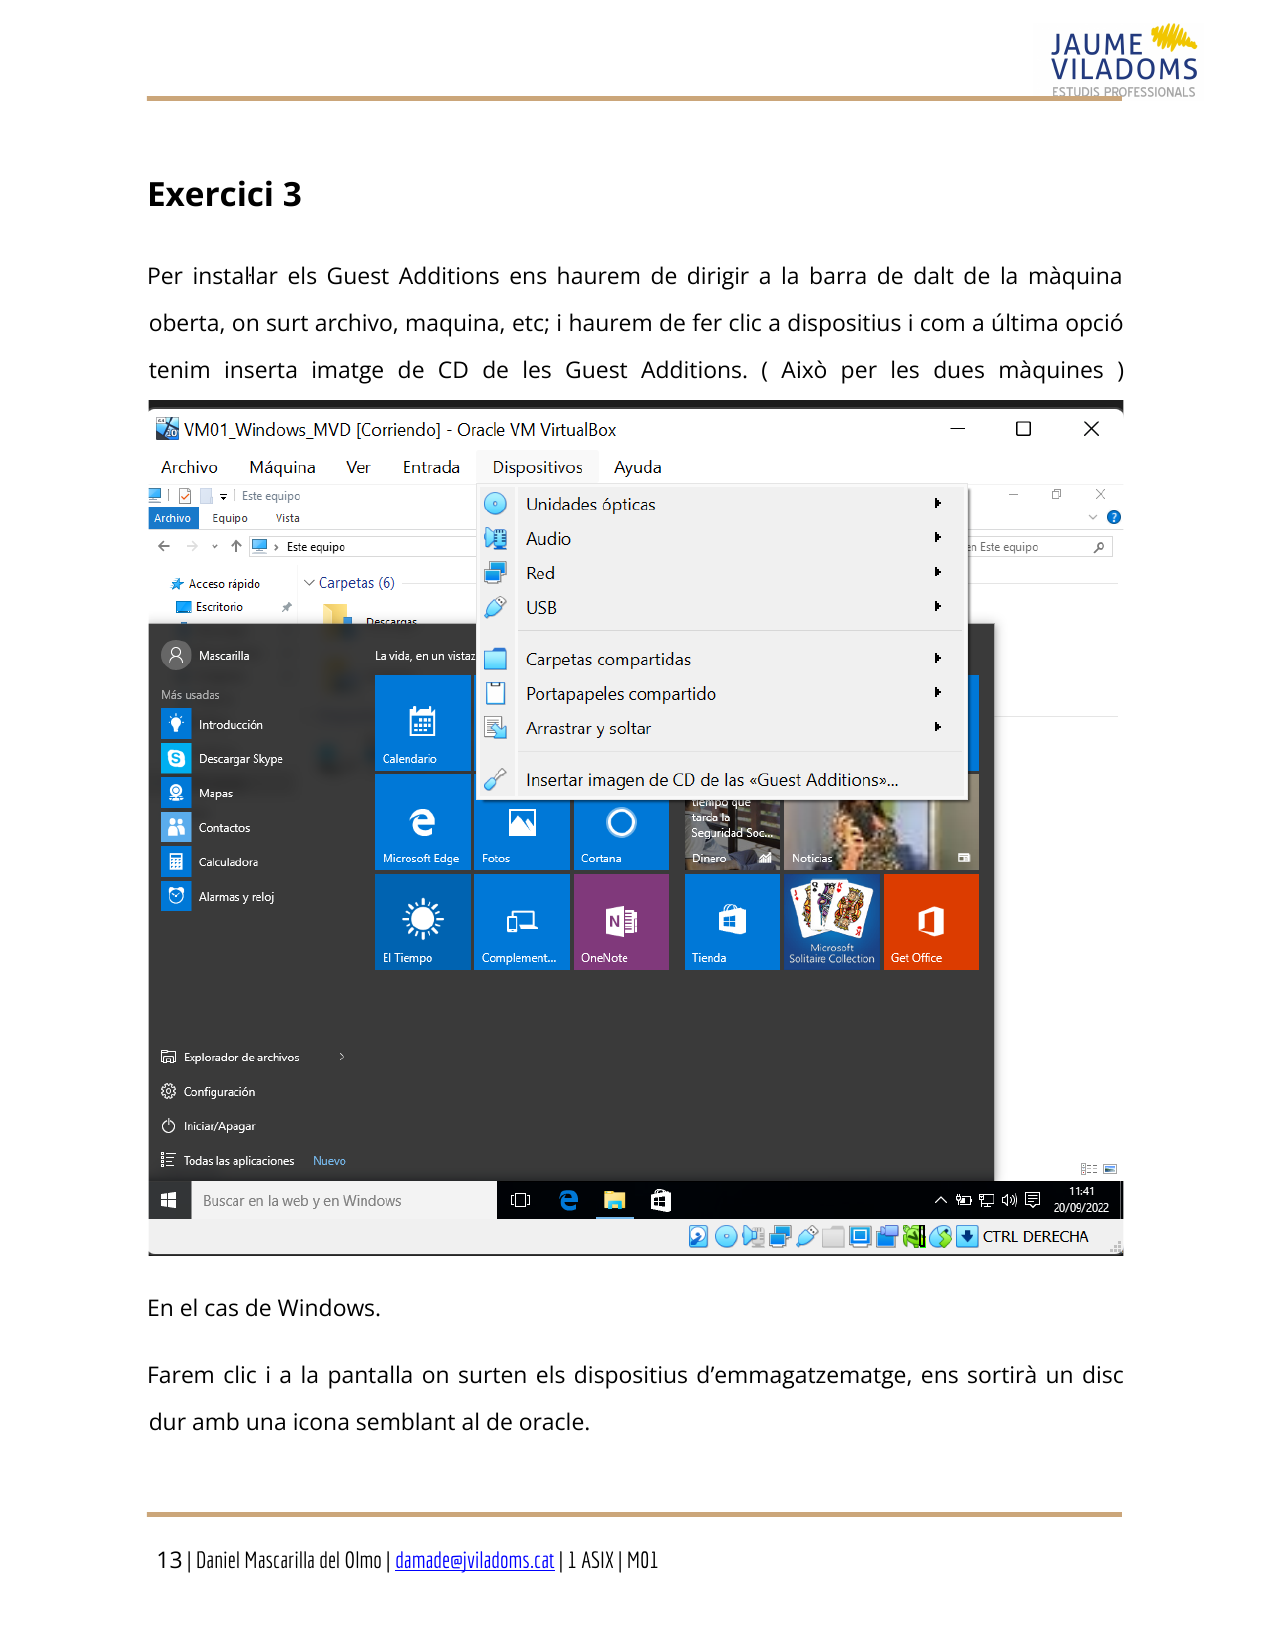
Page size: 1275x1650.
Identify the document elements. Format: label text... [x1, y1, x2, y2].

picture [146, 1512, 1122, 1517]
text Farem clic i a la pantalla on surten els dispositius d’emmagatzematge, ens sortirà un disc dur amb una icona semblant al de oracle. [147, 1359, 1125, 1437]
picture [146, 23, 1205, 101]
subtitle Exercici 3 [147, 171, 1125, 216]
text En el cas de Windows. [147, 1292, 1125, 1323]
picture [148, 400, 1124, 1256]
